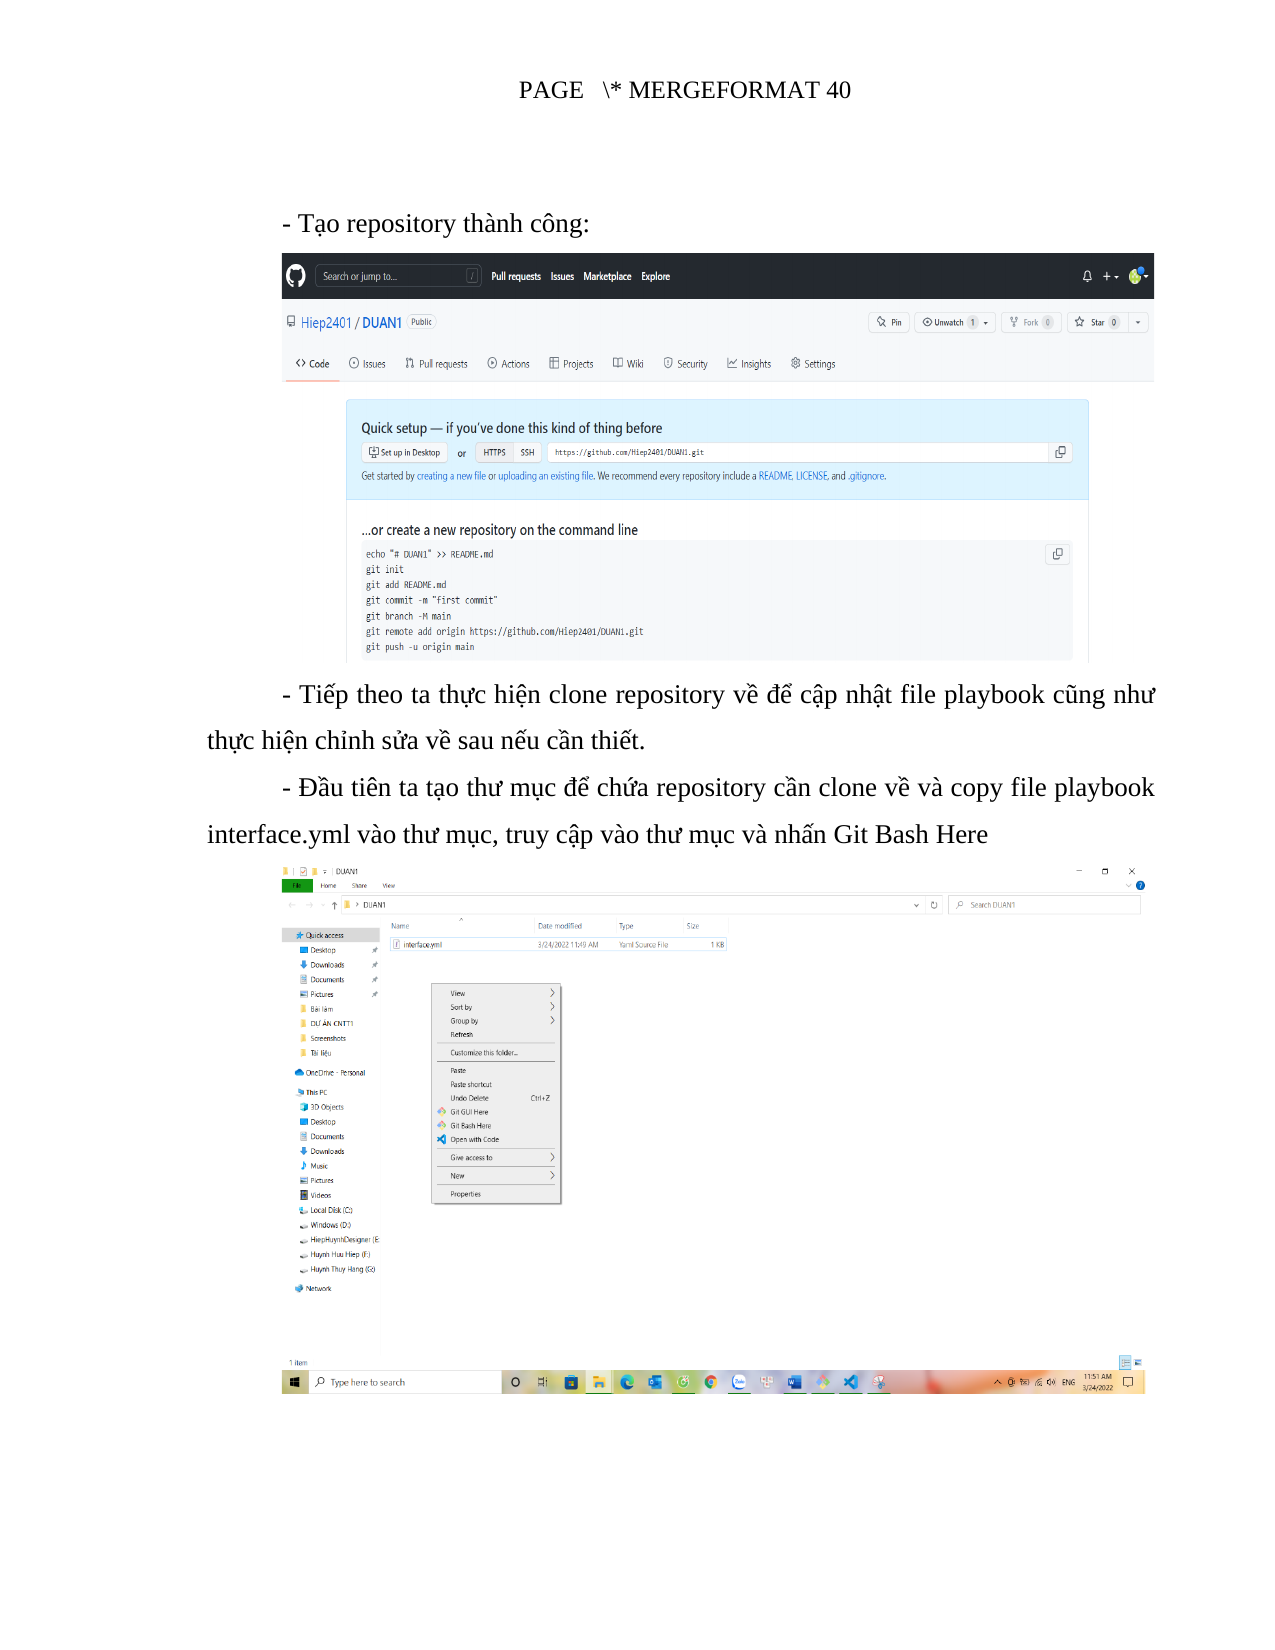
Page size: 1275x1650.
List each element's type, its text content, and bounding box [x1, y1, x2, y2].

text - Đầu tiên ta tạo thư mục để chứa repository cần clone về và copy file playbook interface.yml vào thư mục, truy cập vào thư mục và nhấn Git Bash Here [207, 771, 1157, 849]
text - Tiếp theo ta thực hiện clone repository về để cập nhật file playbook cũng như thực hiện chỉnh sửa về sau nếu cần thiết. [207, 678, 1157, 756]
picture [281, 253, 1155, 663]
text - Tạo repository thành công: [207, 207, 1157, 238]
picture [281, 864, 1146, 1394]
